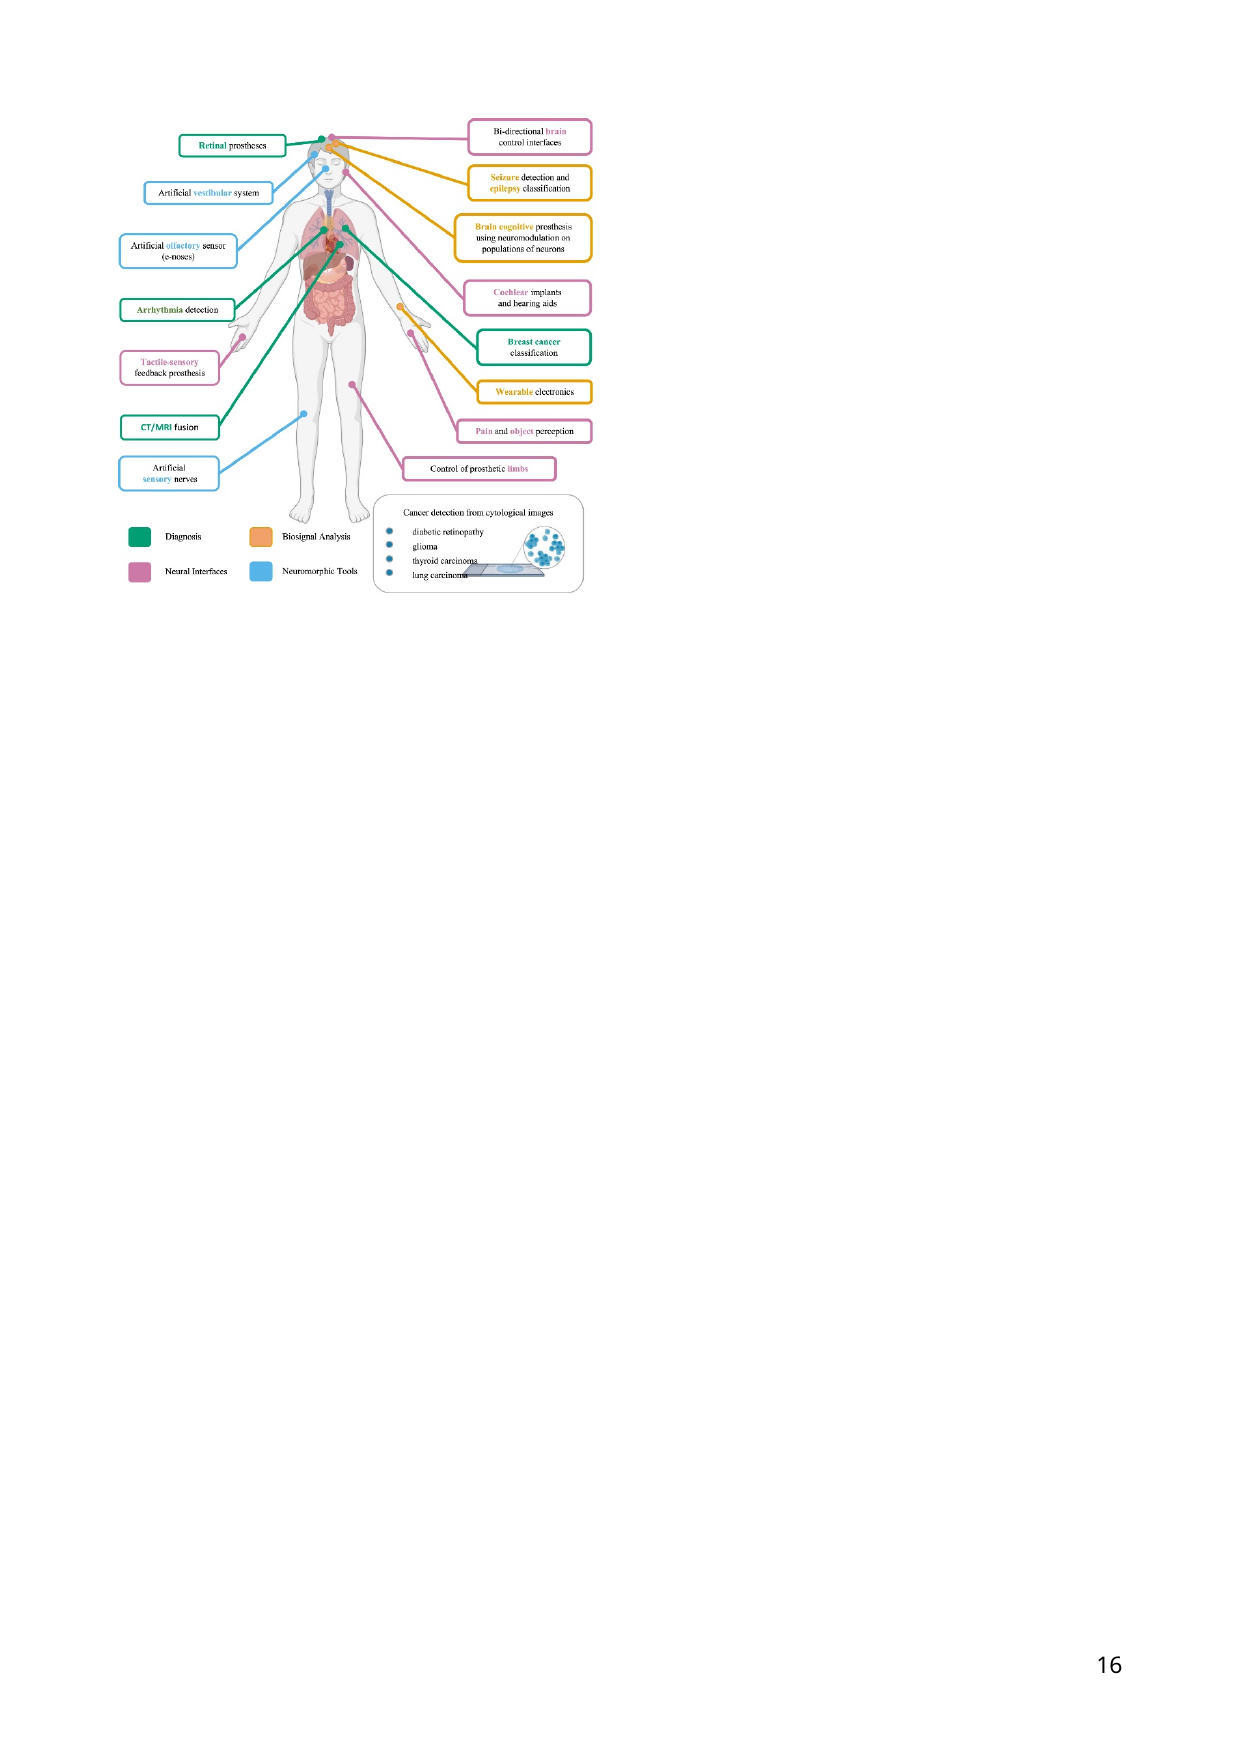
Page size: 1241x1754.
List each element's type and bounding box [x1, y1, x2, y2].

picture [118, 118, 597, 593]
